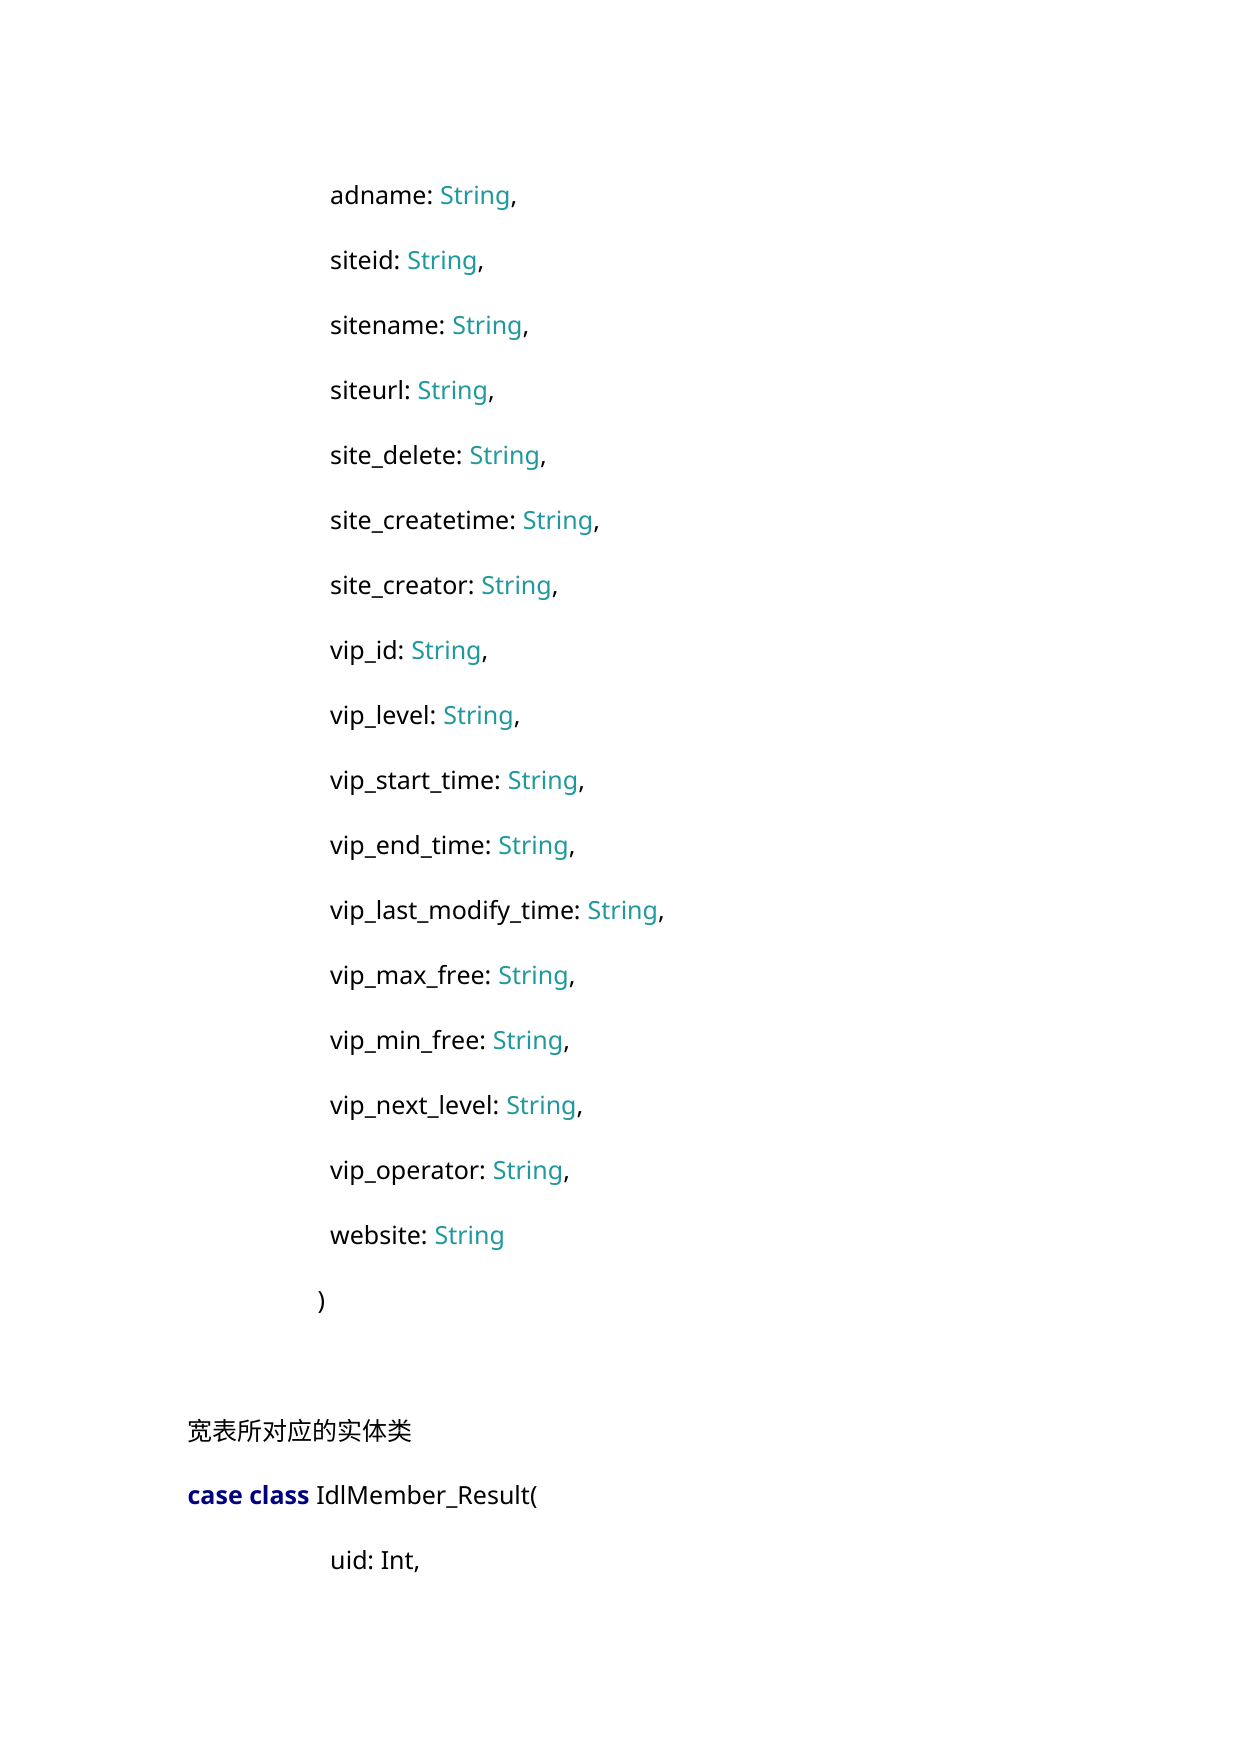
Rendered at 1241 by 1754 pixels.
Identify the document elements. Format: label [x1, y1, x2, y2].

text [187, 162, 1053, 1592]
